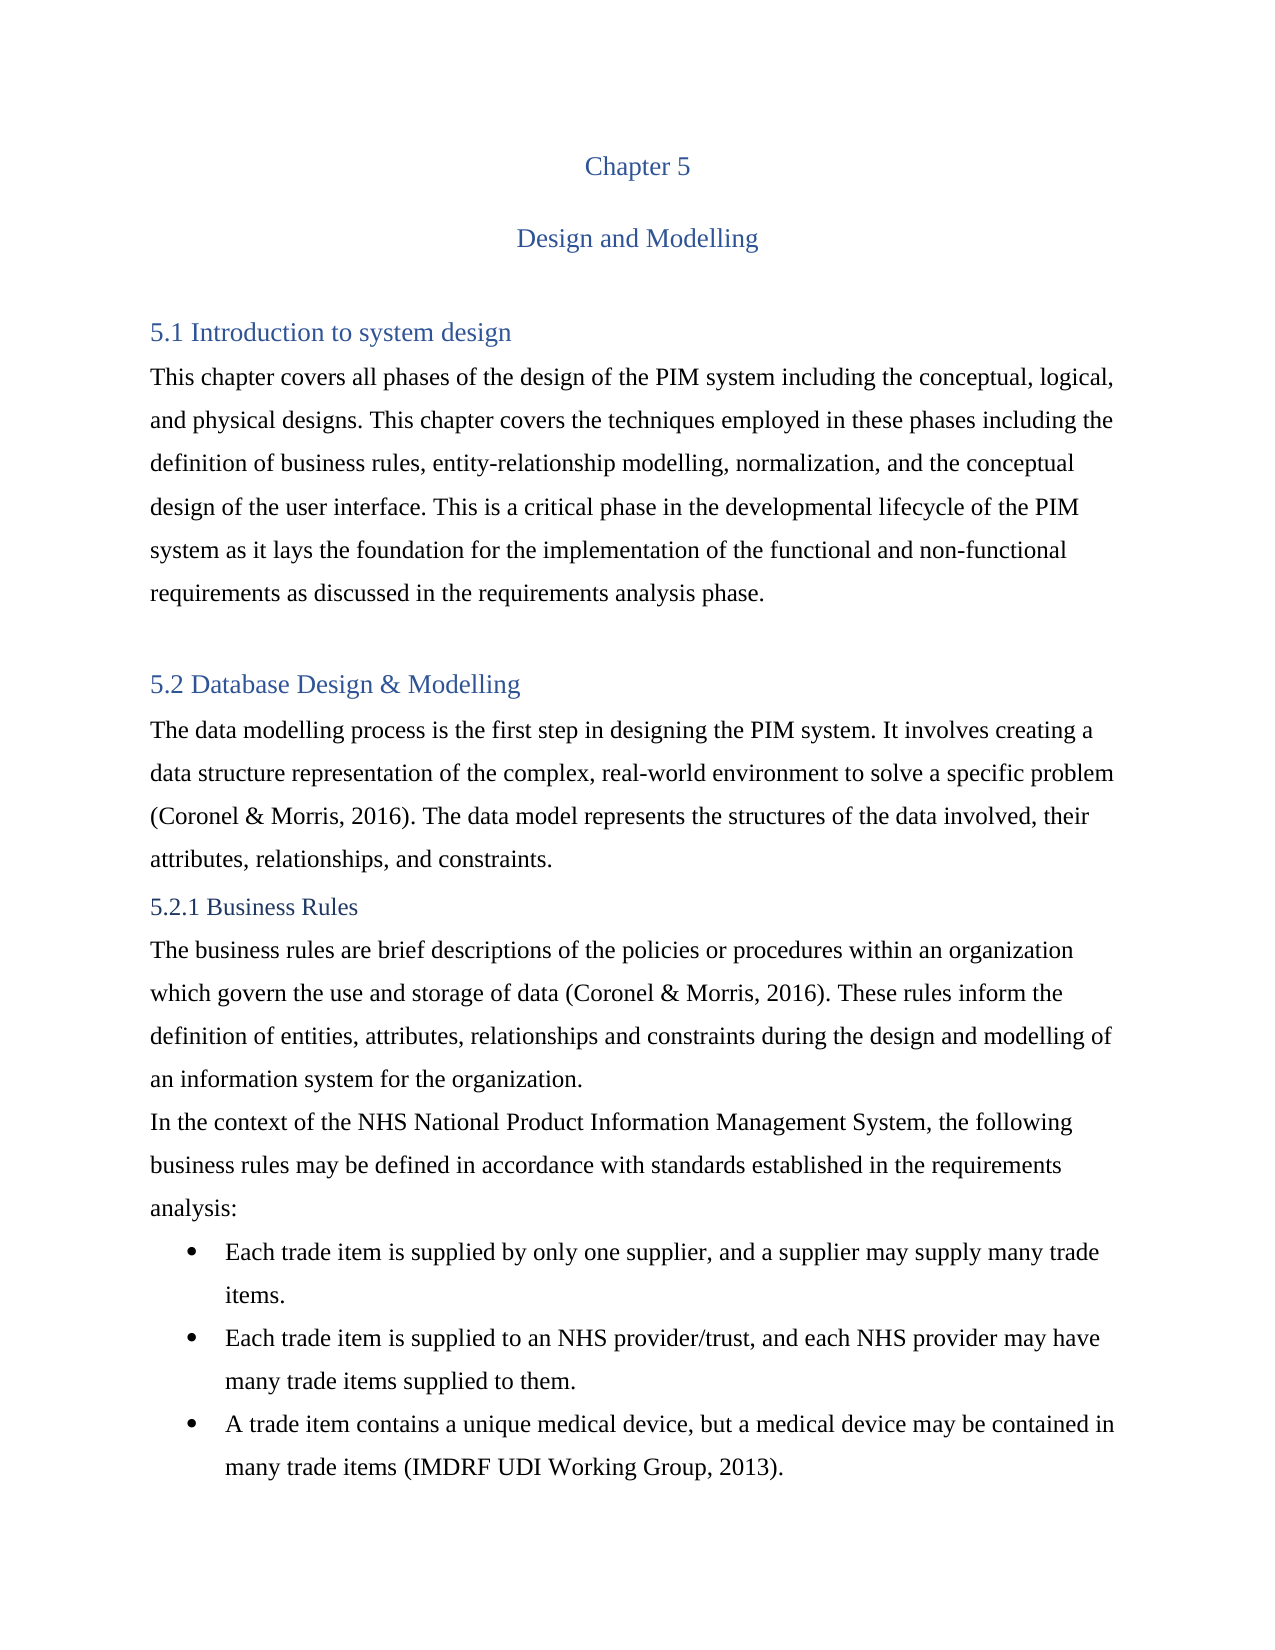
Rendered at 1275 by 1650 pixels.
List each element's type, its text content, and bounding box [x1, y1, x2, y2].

list Each trade item is supplied by only one supplier, and a supplier may supply many trade items. [187, 1237, 1125, 1308]
list Each trade item is supplied to an NHS provider/trust, and each NHS provider may have many trade items supplied to them. [187, 1323, 1125, 1395]
text The business rules are brief descriptions of the policies or procedures within an organization which govern the use and storage of data. These rules inform the definition of entities, attributes, relationships and constraints during the design and modelling of an information system for the organization. [150, 935, 1125, 1093]
subtitle Chapter 5 [150, 150, 1125, 181]
subtitle 5.2.1 Business Rules [150, 892, 1125, 920]
subtitle 5.2 Database Design & Modelling [150, 668, 1125, 699]
subtitle 5.1 Introduction to system design [150, 316, 1125, 347]
text The data modelling process is the first step in designing the PIM system. It involves creating a data structure representation of the complex, real-world environment to solve a specific problem . The data model represents the structures of the data involved, their attributes, relationships, and constraints. [150, 715, 1125, 873]
text This chapter covers all phases of the design of the PIM system including the conceptual, logical, and physical designs. This chapter covers the techniques employed in these phases including the definition of business rules, entity-relationship modelling, normalization, and the conceptual design of the user interface. This is a critical phase in the developmental lifecycle of the PIM system as it lays the foundation for the implementation of the functional and non-functional requirements as discussed in the requirements analysis phase. [150, 362, 1125, 607]
text In the context of the NHS National Product Information Management System, the following business rules may be defined in accordance with standards established in the requirements analysis: [150, 1107, 1125, 1222]
list A trade item contains a unique medical device, but a medical device may be contained in many trade items . [187, 1409, 1125, 1481]
subtitle Design and Modelling [150, 222, 1125, 253]
